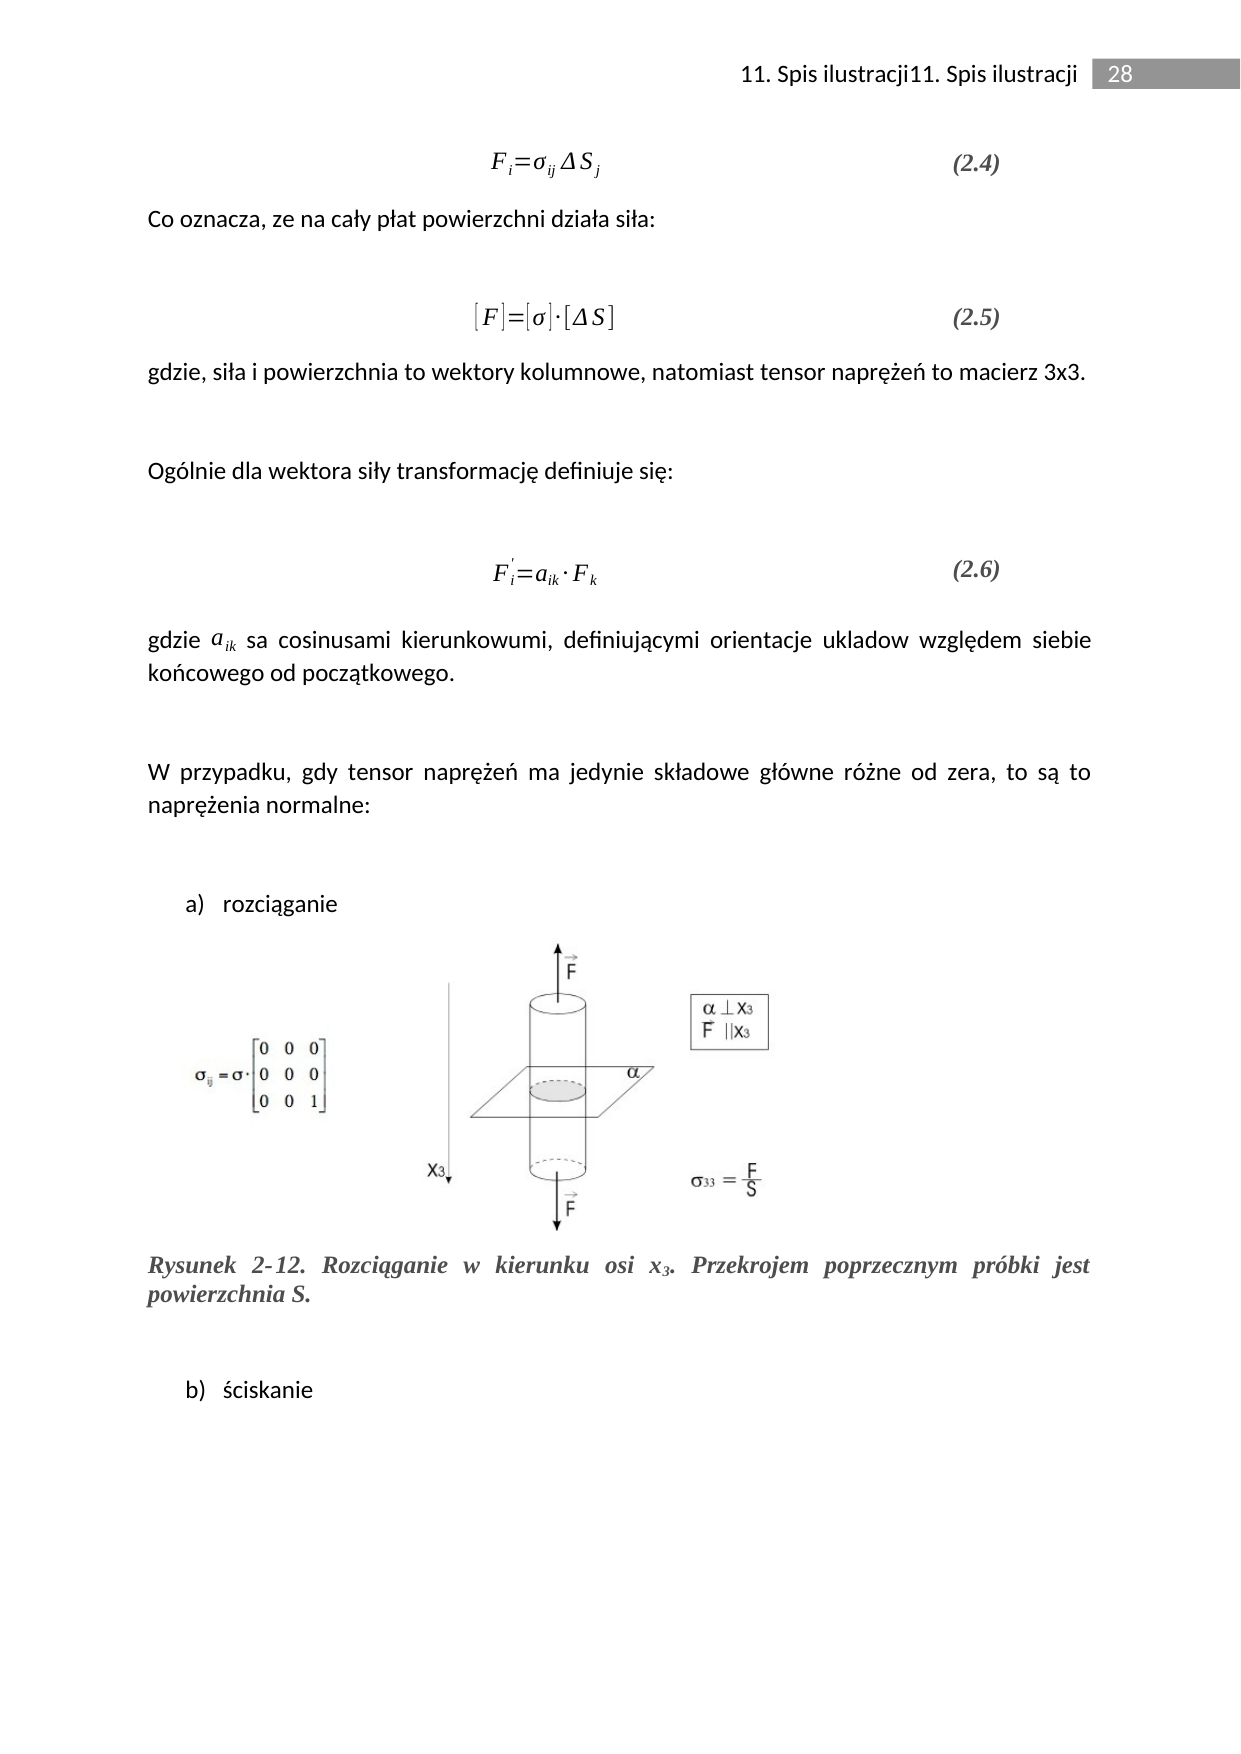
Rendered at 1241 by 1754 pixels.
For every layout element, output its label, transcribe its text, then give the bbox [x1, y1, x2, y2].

table_header [148, 302, 941, 356]
list rozciąganie [185, 888, 1092, 919]
text W przypadku, gdy tensor naprężeń ma jedynie składowe główne różne od zera, to są to naprężenia normalne: [148, 756, 1092, 820]
table_header (2.5) [941, 302, 1092, 356]
table_header (2.4) [941, 148, 1092, 203]
text Ogólnie dla wektora siły transformację definiuje się: [148, 455, 1092, 486]
text Co oznacza, ze na cały płat powierzchni działa siła: [148, 203, 1092, 233]
text gdzie sa cosinusami kierunkowumi, definiującymi orientacje ukladow względem siebie końcowego od początkowego. [148, 623, 1092, 688]
picture [147, 938, 854, 1232]
text gdzie, siła i powierzchnia to wektory kolumnowe, natomiast tensor naprężeń to macierz 3x3. [148, 356, 1092, 387]
list ściskanie [185, 1374, 1092, 1404]
table_header (2.6) [941, 555, 1092, 623]
table_header [148, 148, 941, 203]
table_header [148, 555, 941, 623]
